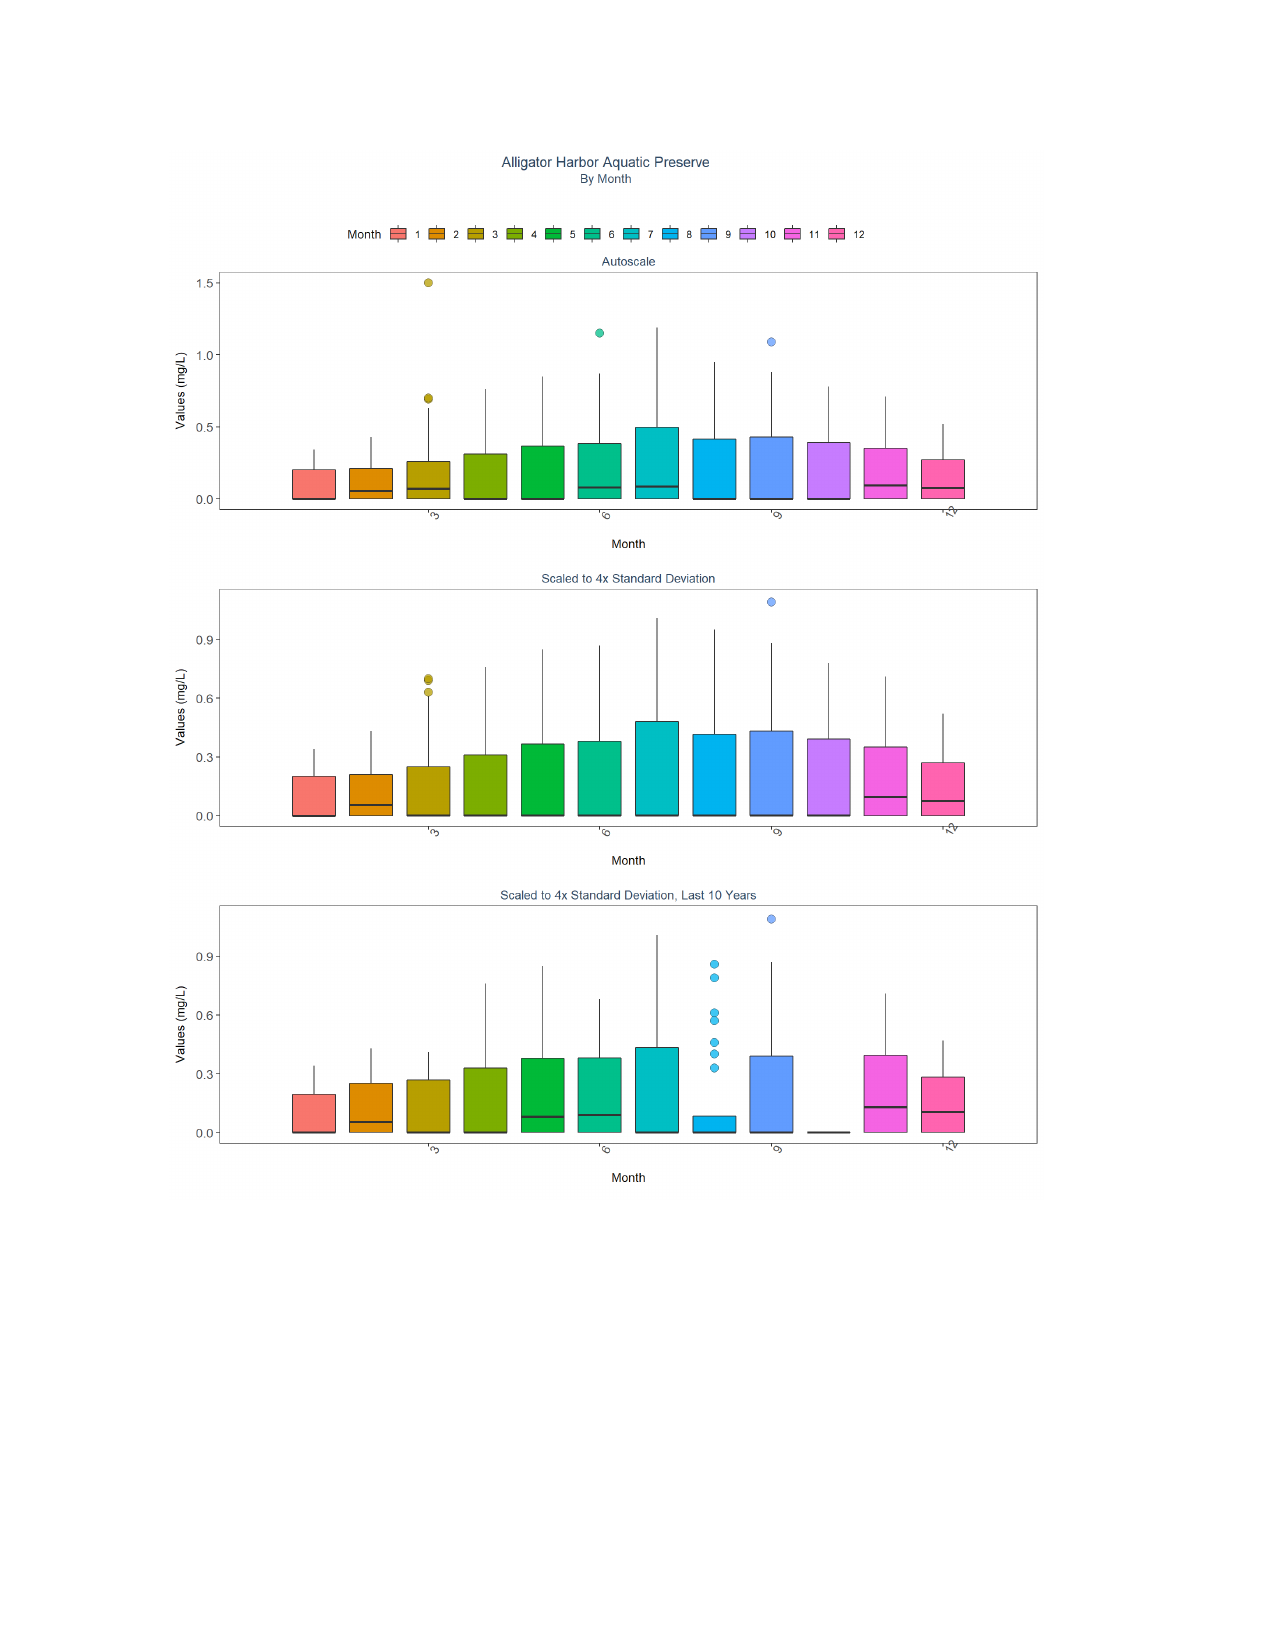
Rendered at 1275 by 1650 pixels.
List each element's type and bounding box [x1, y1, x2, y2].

picture [168, 150, 1044, 1200]
